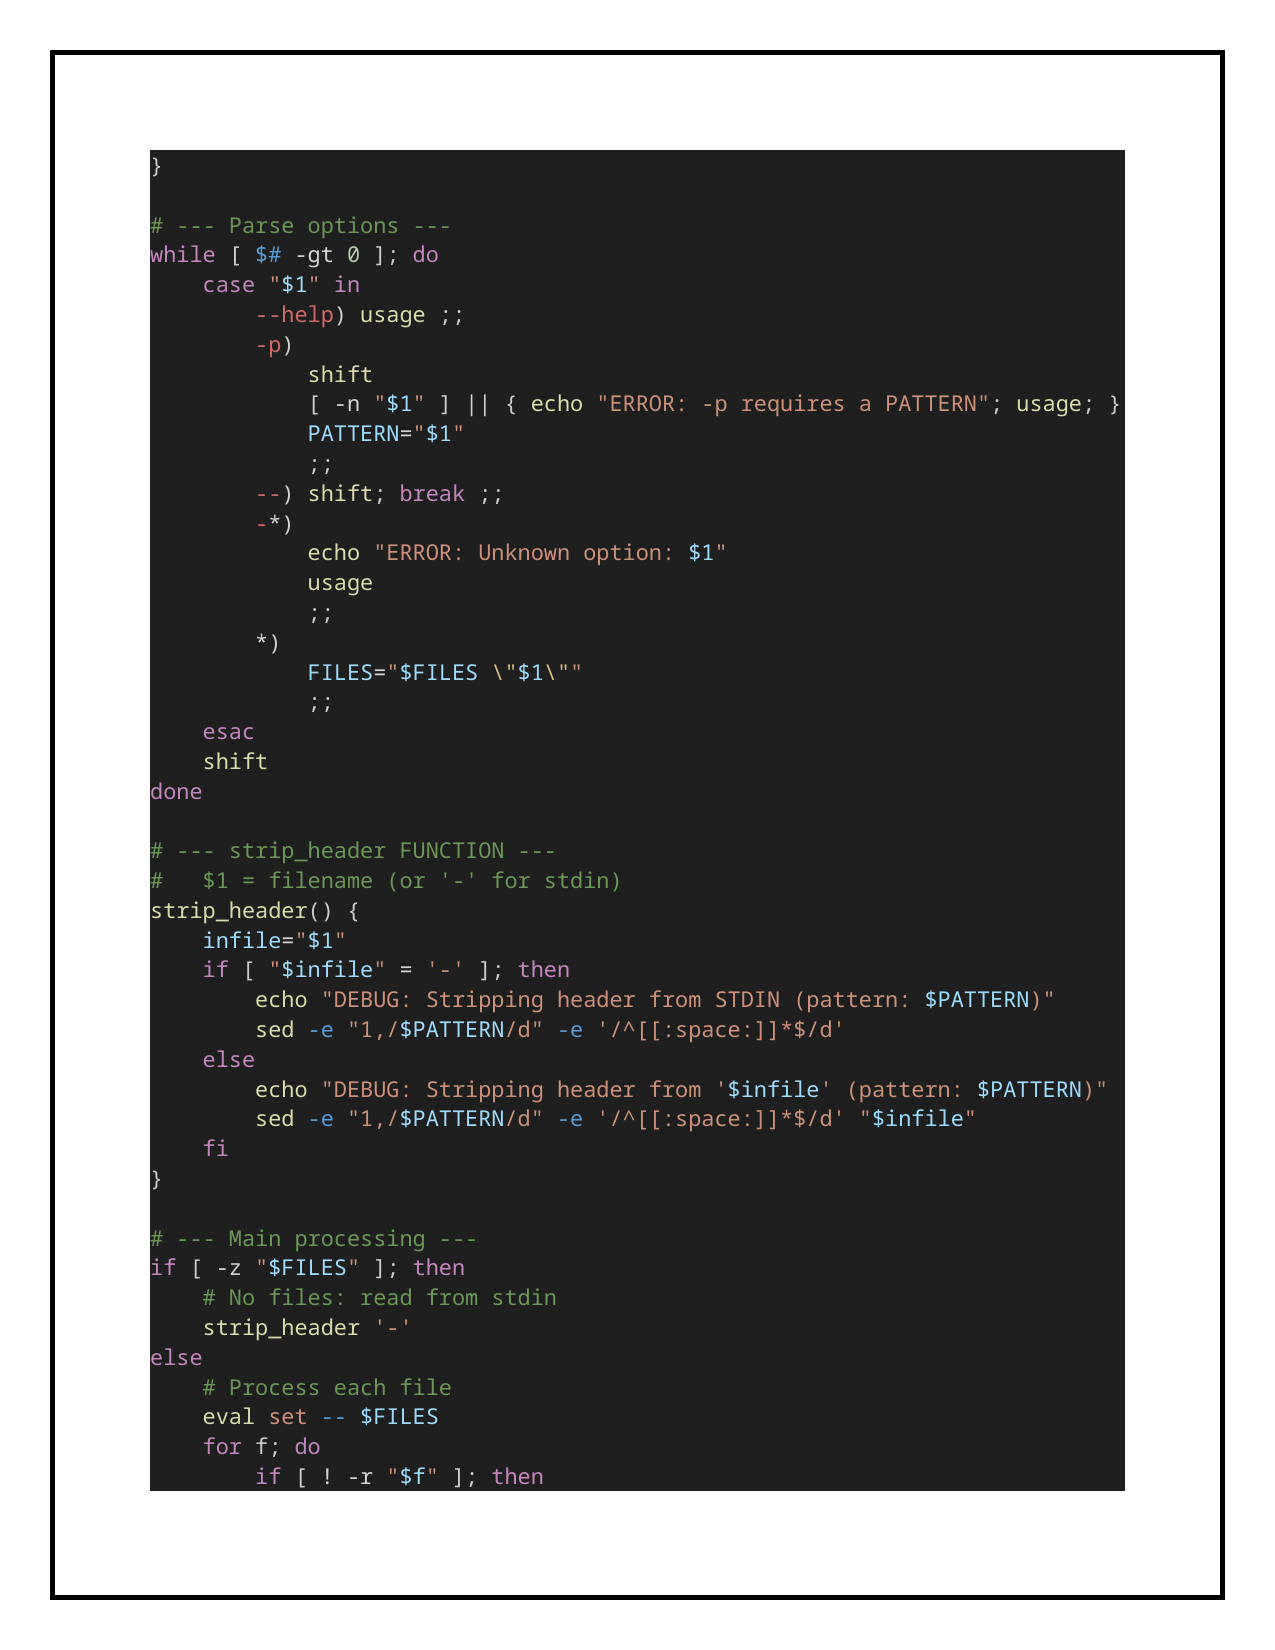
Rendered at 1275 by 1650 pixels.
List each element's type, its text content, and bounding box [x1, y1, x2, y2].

text ;; [150, 448, 1125, 478]
text shift [150, 746, 1125, 776]
text --help) usage ;; [150, 299, 1125, 329]
text # $1 = filename (or '-' for stdin) [150, 865, 1125, 895]
text fi [150, 1133, 1125, 1163]
text sed -e "1,/$PATTERN/d" -e '/^[[:space:]]*$/d' [150, 1014, 1125, 1044]
text # No files: read from stdin [150, 1282, 1125, 1312]
text --) shift; break ;; [150, 478, 1125, 507]
text PATTERN="$1" [150, 418, 1125, 448]
text eval set -- $FILES [150, 1401, 1125, 1431]
text echo "DEBUG: Stripping header from STDIN (pattern: $PATTERN)" [150, 984, 1125, 1014]
text while [ $# -gt 0 ]; do [150, 239, 1125, 269]
text strip_header() { [150, 895, 1125, 924]
text [ -n "$1" ] || { echo "ERROR: -p requires a PATTERN"; usage; } [150, 388, 1125, 418]
text sed -e "1,/$PATTERN/d" -e '/^[[:space:]]*$/d' "$infile" [150, 1103, 1125, 1133]
text shift [150, 358, 1125, 388]
text if [ ! -r "$f" ]; then [150, 1461, 1125, 1491]
text } [150, 150, 1125, 180]
text FILES="$FILES \"$1\"" [150, 656, 1125, 686]
text echo "DEBUG: Stripping header from '$infile' (pattern: $PATTERN)" [150, 1073, 1125, 1103]
text case "$1" in [150, 269, 1125, 299]
text *) [150, 627, 1125, 656]
text else [150, 1342, 1125, 1371]
text # Process each file [150, 1371, 1125, 1401]
text if [ "$infile" = '-' ]; then [150, 954, 1125, 984]
text echo "ERROR: Unknown option: $1" [150, 537, 1125, 567]
text usage [150, 567, 1125, 597]
text # --- Main processing --- [150, 1222, 1125, 1252]
text done [150, 776, 1125, 805]
text ;; [150, 686, 1125, 716]
text # --- strip_header FUNCTION --- [150, 835, 1125, 865]
text # --- Parse options --- [150, 209, 1125, 239]
text strip_header '-' [150, 1312, 1125, 1342]
text esac [150, 716, 1125, 746]
text if [ -z "$FILES" ]; then [150, 1252, 1125, 1282]
text for f; do [150, 1431, 1125, 1461]
text -*) [150, 507, 1125, 537]
text -p) [150, 329, 1125, 358]
text else [150, 1044, 1125, 1073]
text } [150, 1163, 1125, 1193]
text ;; [150, 597, 1125, 627]
text infile="$1" [150, 924, 1125, 954]
